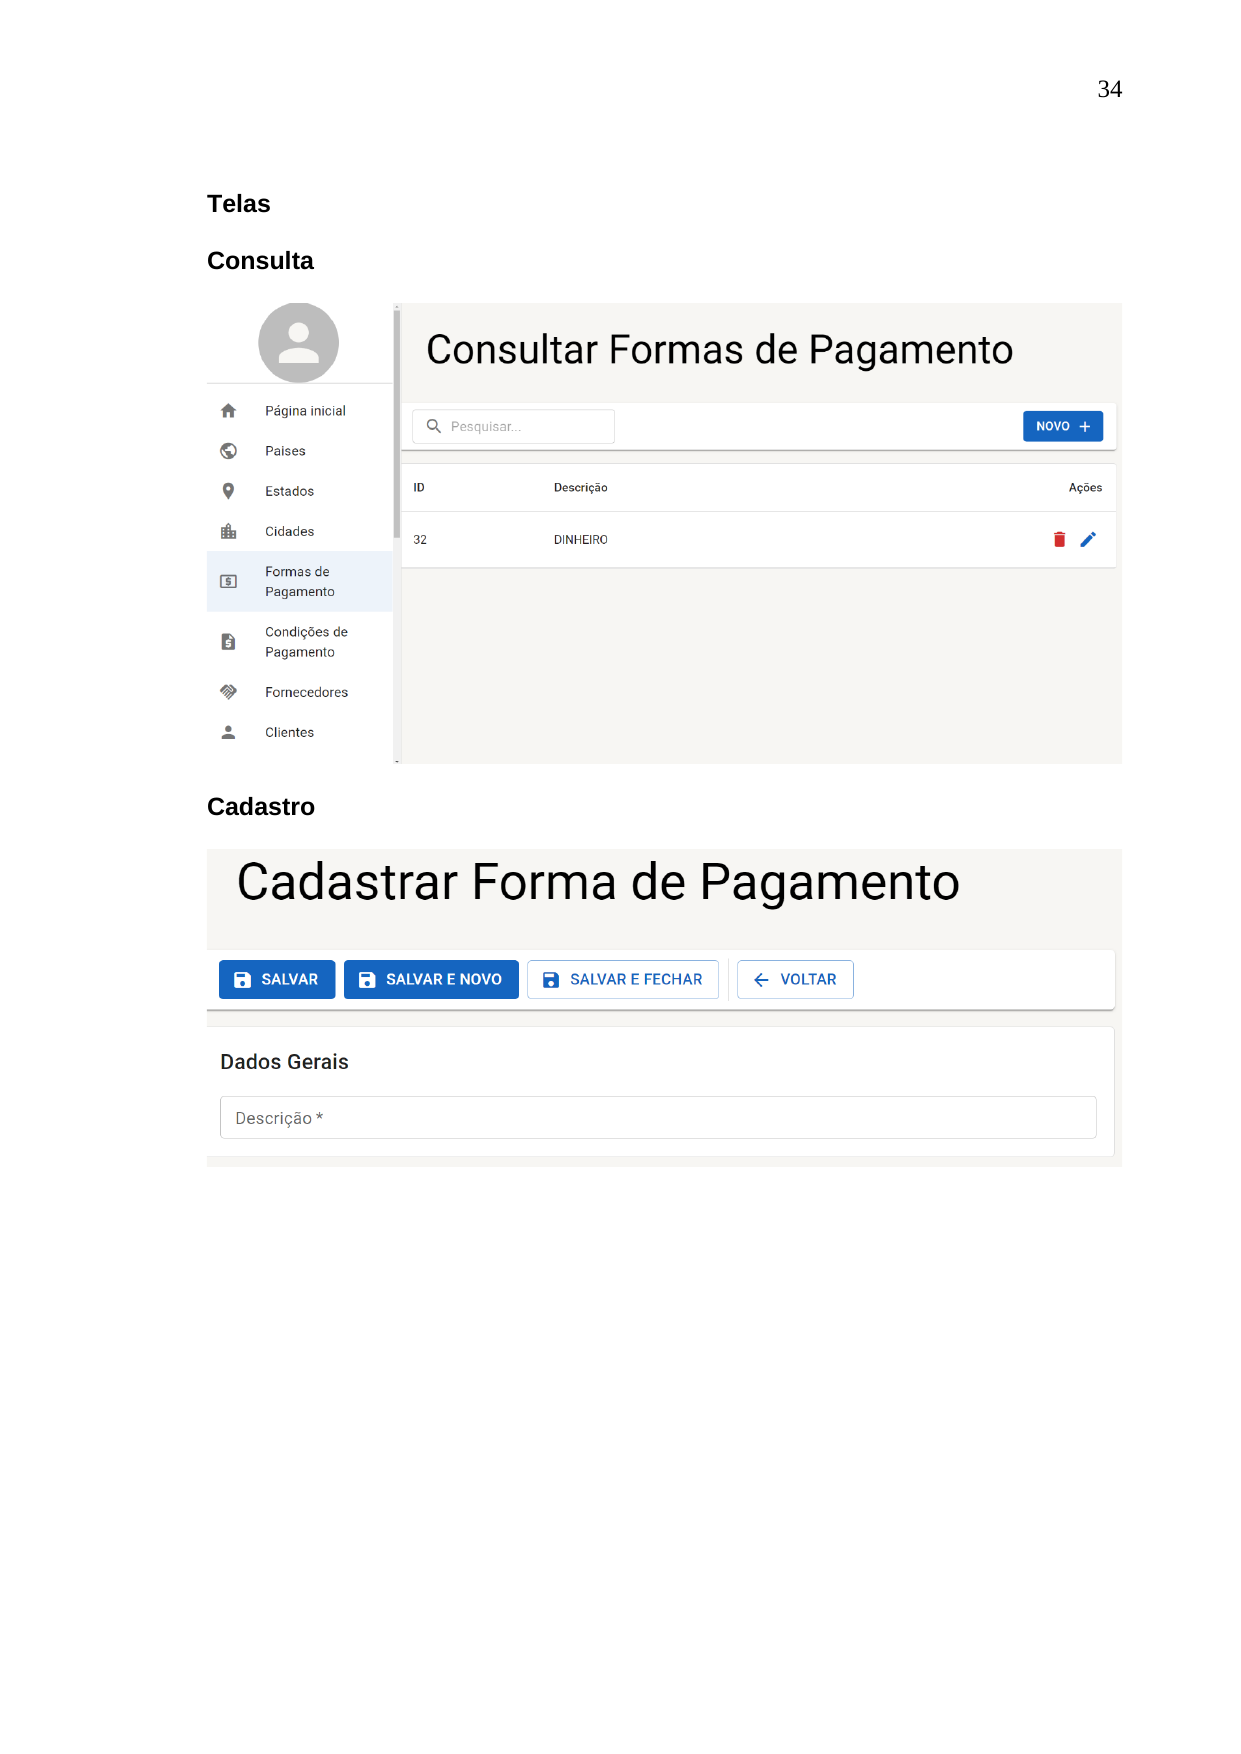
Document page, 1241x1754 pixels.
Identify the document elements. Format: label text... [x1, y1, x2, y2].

picture [206, 849, 1123, 1167]
text Consulta [207, 246, 1122, 275]
picture [206, 303, 1123, 764]
text Cadastro [207, 792, 1122, 821]
text Telas [207, 189, 1122, 217]
